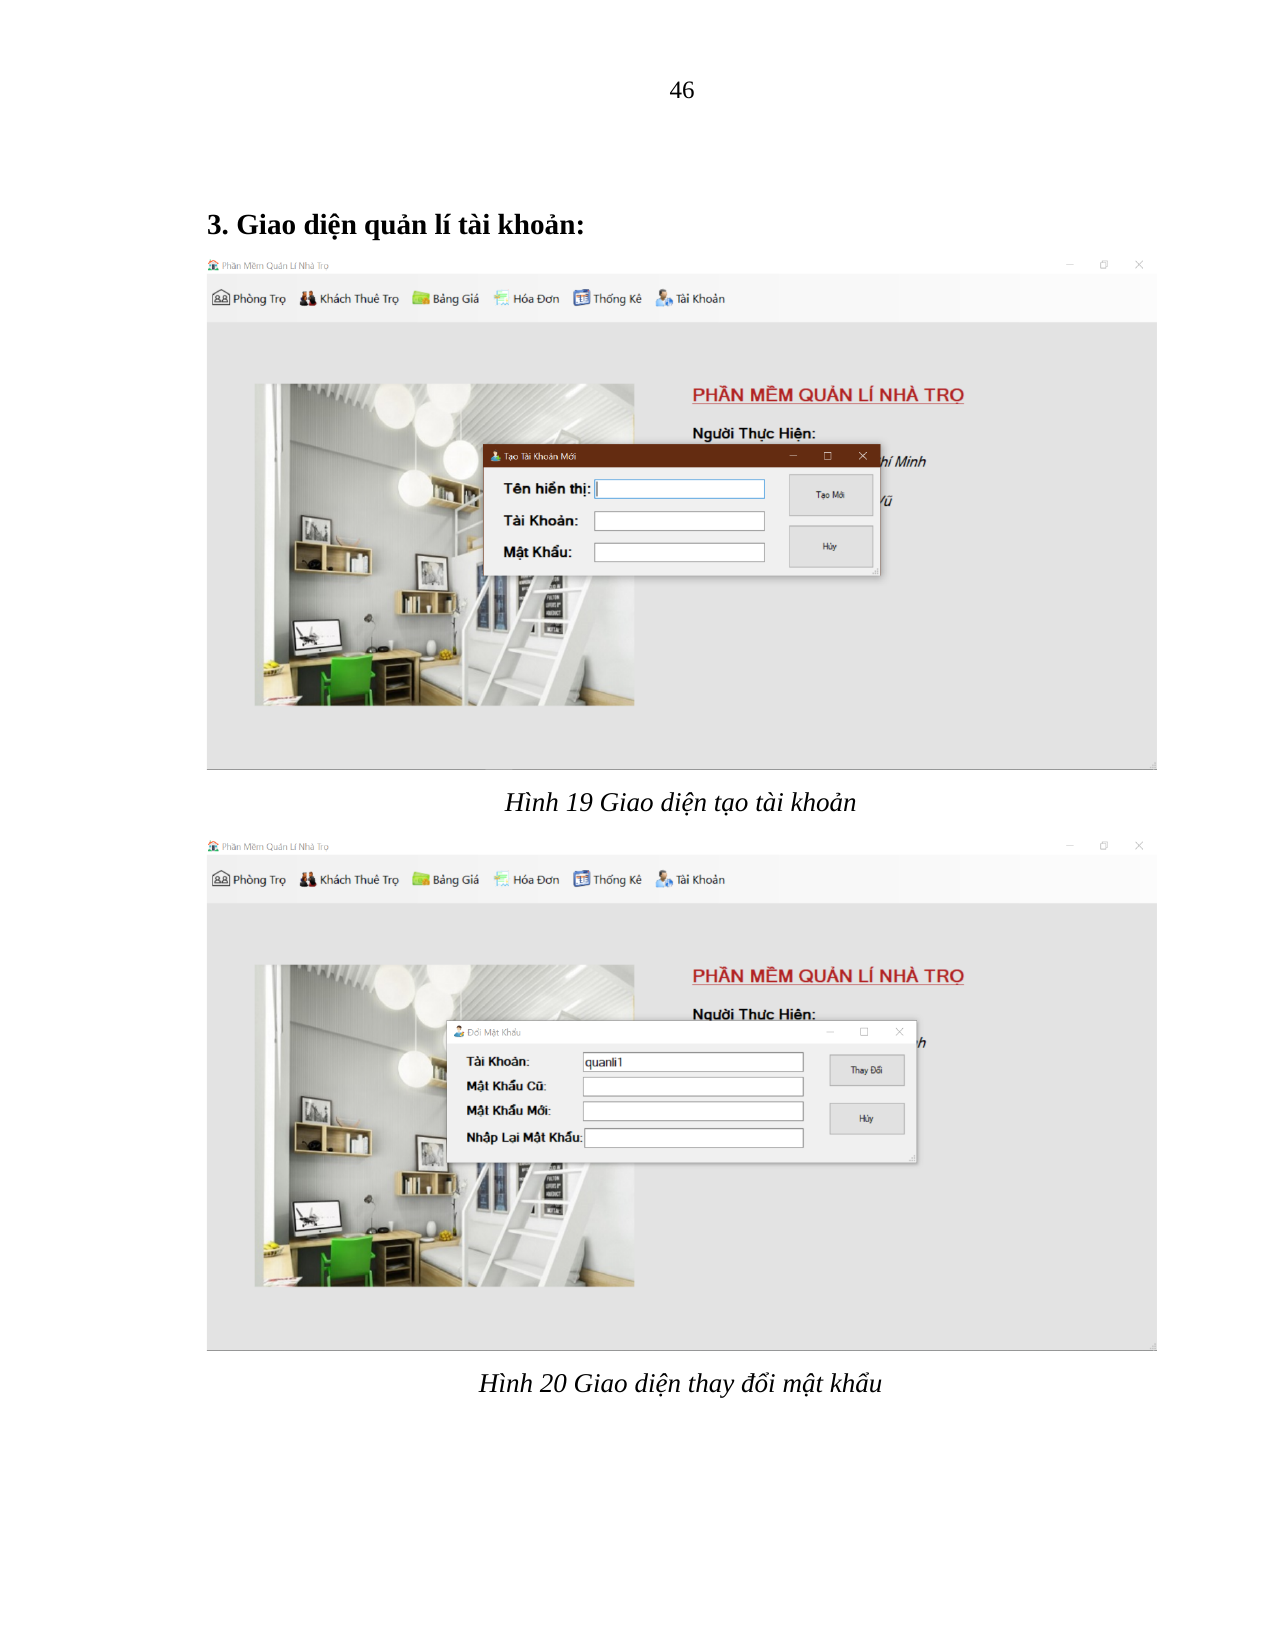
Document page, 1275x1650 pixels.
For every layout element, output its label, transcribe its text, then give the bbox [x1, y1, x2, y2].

text 3. Giao diện quản lí tài khoản: [207, 207, 1157, 240]
text Hình 20 Giao diện thay đổi mật khẩu [207, 1367, 1157, 1398]
picture [206, 257, 1157, 770]
text Hình 19 Giao diện tạo tài khoản [207, 786, 1157, 817]
picture [206, 838, 1157, 1351]
